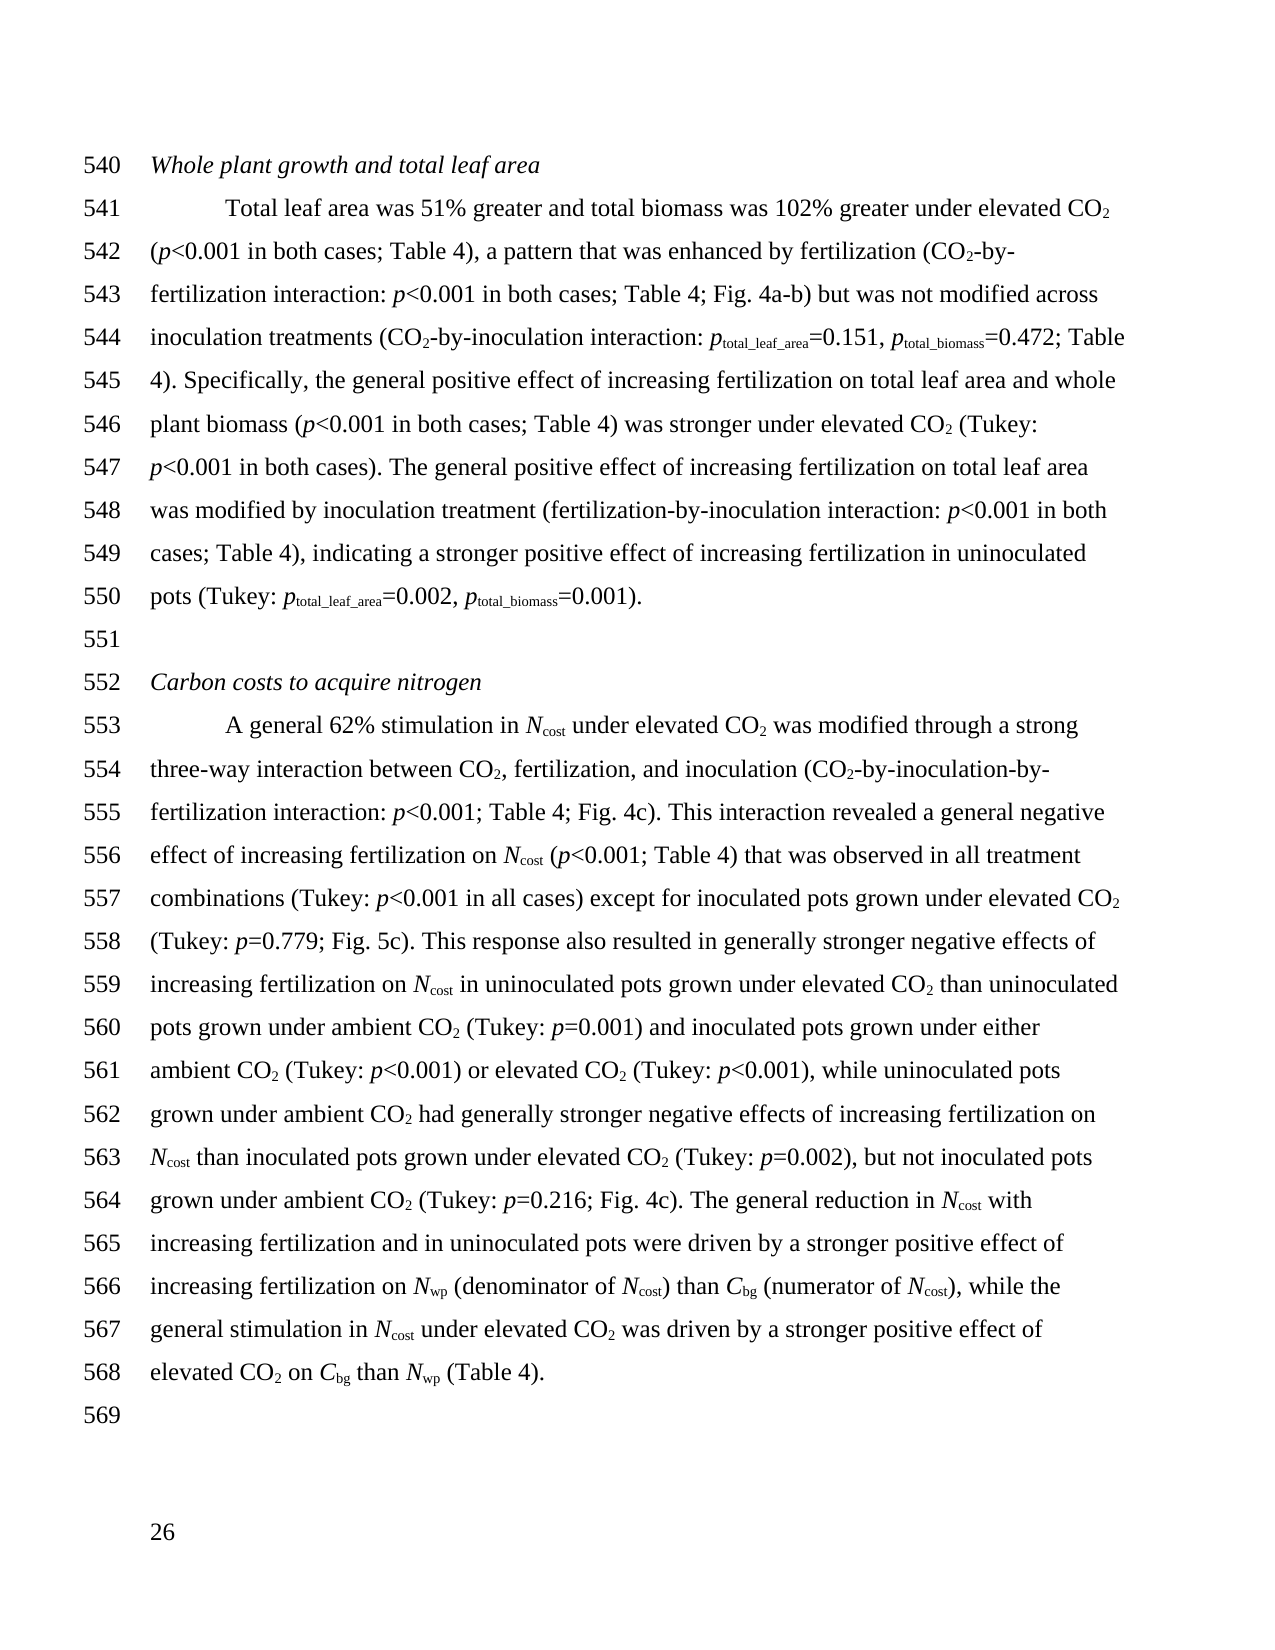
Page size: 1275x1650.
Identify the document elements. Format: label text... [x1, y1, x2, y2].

text Total leaf area was 51% greater and total biomass was 102% greater under elevated CO2 (p<0.001 in both cases; Table 4), a pattern that was enhanced by fertilization (CO2-by-fertilization interaction: p<0.001 in both cases; Table 4; Fig. 4a-b) but was not modified across inoculation treatments (CO2-by-inoculation interaction: ptotal_leaf_area=0.151, ptotal_biomass=0.472; Table 4). Specifically, the general positive effect of increasing fertilization on total leaf area and whole plant biomass (p<0.001 in both cases; Table 4) was stronger under elevated CO2 (Tukey: p<0.001 in both cases). The general positive effect of increasing fertilization on total leaf area was modified by inoculation treatment (fertilization-by-inoculation interaction: p<0.001 in both cases; Table 4), indicating a stronger positive effect of increasing fertilization in uninoculated pots (Tukey: ptotal_leaf_area=0.002, ptotal_biomass=0.001). [150, 193, 1125, 610]
text Carbon costs to acquire nitrogen [150, 667, 1125, 696]
text A general 62% stimulation in Ncost under elevated CO2 was modified through a strong three-way interaction between CO2, fertilization, and inoculation (CO2-by-inoculation-by-fertilization interaction: p<0.001; Table 4; Fig. 4c). This interaction revealed a general negative effect of increasing fertilization on Ncost (p<0.001; Table 4) that was observed in all treatment combinations (Tukey: p<0.001 in all cases) except for inoculated pots grown under elevated CO2 (Tukey: p=0.779; Fig. 5c). This response also resulted in generally stronger negative effects of increasing fertilization on Ncost in uninoculated pots grown under elevated CO2 than uninoculated pots grown under ambient CO2 (Tukey: p=0.001) and inoculated pots grown under either ambient CO2 (Tukey: p<0.001) or elevated CO2 (Tukey: p<0.001), while uninoculated pots grown under ambient CO2 had generally stronger negative effects of increasing fertilization on Ncost than inoculated pots grown under elevated CO2 (Tukey: p=0.002), but not inoculated pots grown under ambient CO2 (Tukey: p=0.216; Fig. 4c). The general reduction in Ncost with increasing fertilization and in uninoculated pots were driven by a stronger positive effect of increasing fertilization on Nwp (denominator of Ncost) than Cbg (numerator of Ncost), while the general stimulation in Ncost under elevated CO2 was driven by a stronger positive effect of elevated CO2 on Cbg than Nwp (Table 4). [150, 711, 1125, 1386]
text Whole plant growth and total leaf area [150, 150, 1125, 179]
